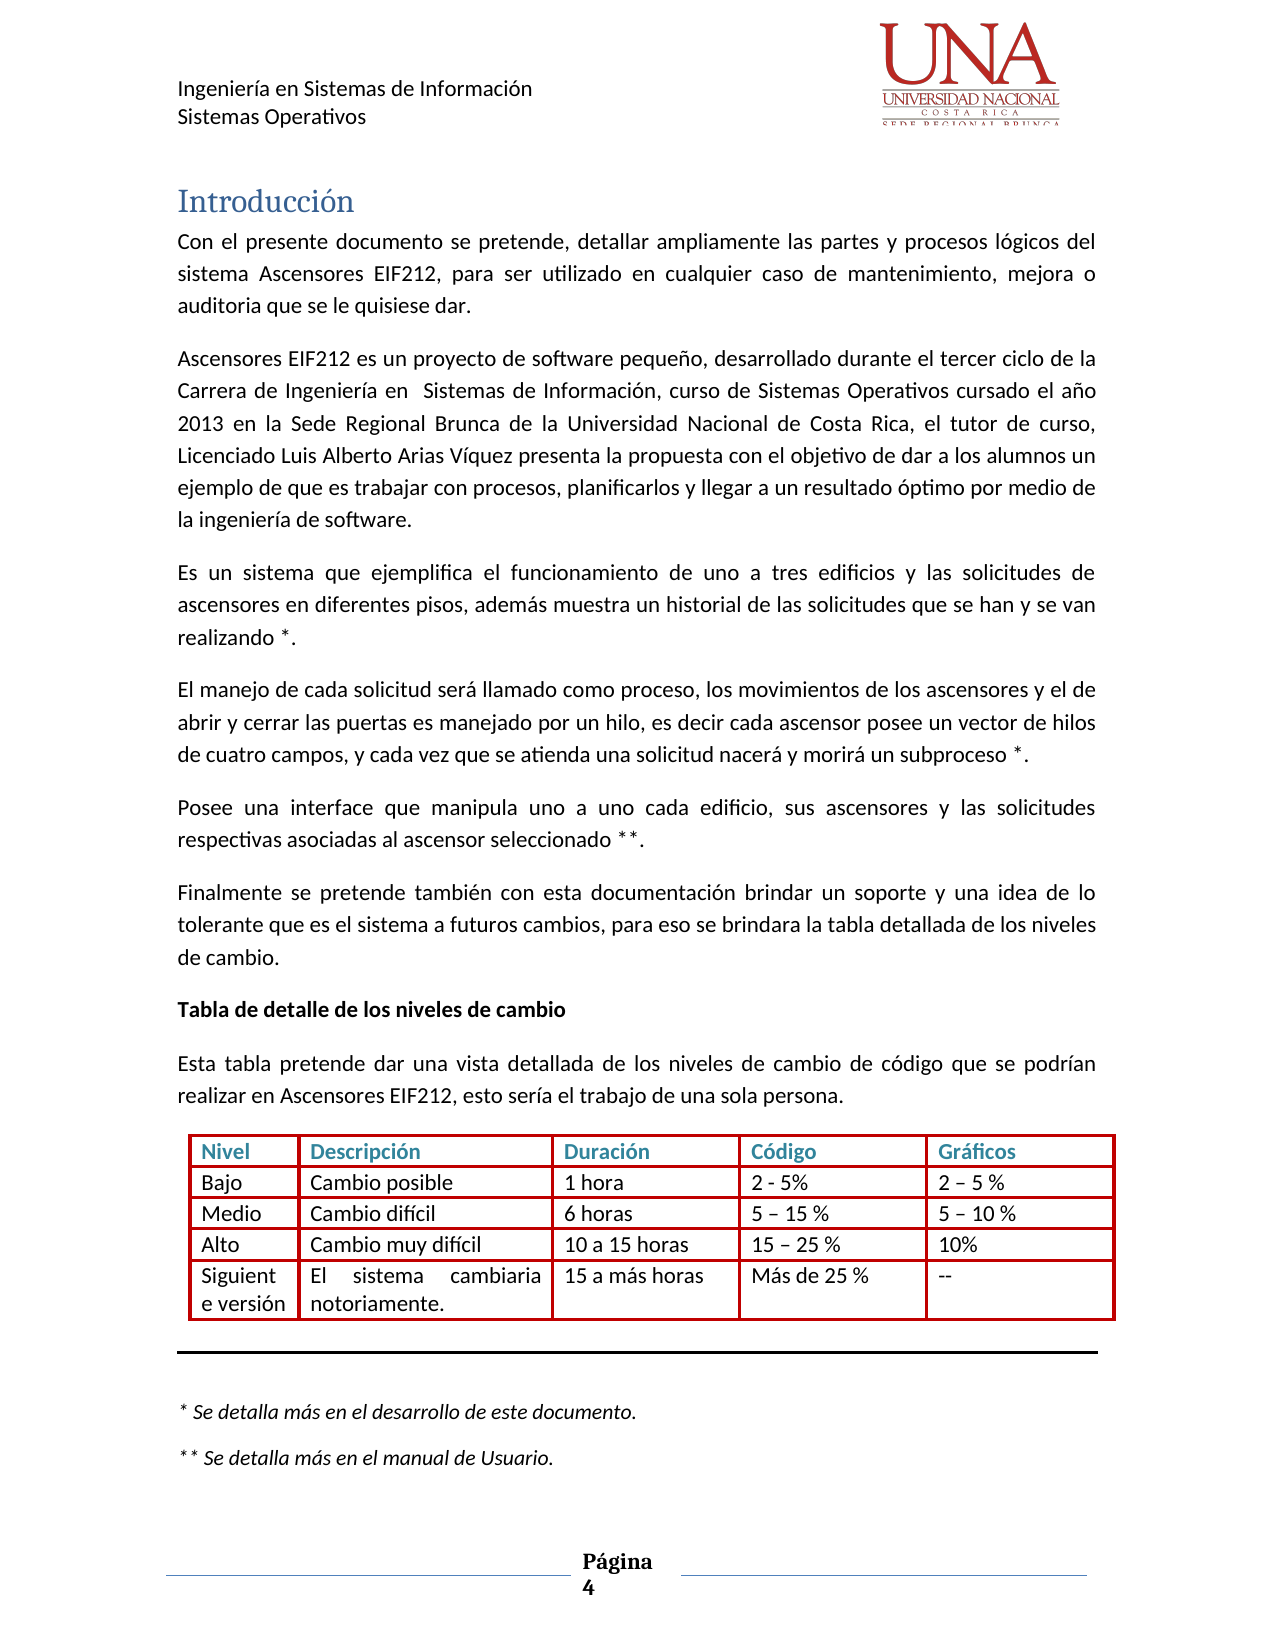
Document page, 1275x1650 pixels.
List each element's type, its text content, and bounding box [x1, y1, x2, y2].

table_cell 6 horas [554, 1199, 738, 1227]
table_header Nivel [192, 1137, 297, 1165]
table_cell Siguiente versión [192, 1262, 297, 1318]
table_cell 5 – 10 % [928, 1199, 1112, 1227]
table_cell 10 a 15 horas [554, 1230, 738, 1258]
text Con el presente documento se pretende, detallar ampliamente las partes y procesos lógicos del sistema Ascensores EIF212, para ser utilizado en cualquier caso de mantenimiento, mejora o auditoria que se le quisiese dar. [177, 227, 1098, 319]
table_cell Medio [192, 1199, 297, 1227]
table_header Gráficos [928, 1137, 1112, 1165]
text El manejo de cada solicitud será llamado como proceso, los movimientos de los ascensores y el de abrir y cerrar las puertas es manejado por un hilo, es decir cada ascensor posee un vector de hilos de cuatro campos, y cada vez que se atienda una solicitud nacerá y morirá un subproceso *. [177, 676, 1098, 768]
table_cell Más de 25 % [741, 1262, 925, 1318]
text ** Se detalla más en el manual de Usuario. [177, 1425, 1098, 1471]
text Esta tabla pretende dar una vista detallada de los niveles de cambio de código que se podrían realizar en Ascensores EIF212, esto sería el trabajo de una sola persona. [177, 1049, 1098, 1109]
subtitle Introducción [177, 183, 1098, 221]
table_cell 15 a más horas [554, 1262, 738, 1318]
table_cell Bajo [192, 1168, 297, 1196]
table_cell 2 – 5 % [928, 1168, 1112, 1196]
table_header Descripción [301, 1137, 551, 1165]
text Es un sistema que ejemplifica el funcionamiento de uno a tres edificios y las solicitudes de ascensores en diferentes pisos, además muestra un historial de las solicitudes que se han y se van realizando *. [177, 558, 1098, 651]
text Posee una interface que manipula uno a uno cada edificio, sus ascensores y las solicitudes respectivas asociadas al ascensor seleccionado **. [177, 793, 1098, 853]
table_cell Cambio posible [301, 1168, 551, 1196]
text Ascensores EIF212 es un proyecto de software pequeño, desarrollado durante el tercer ciclo de la Carrera de Ingeniería en Sistemas de Información, curso de Sistemas Operativos cursado el año 2013 en la Sede Regional Brunca de la Universidad Nacional de Costa Rica, el tutor de curso, Licenciado Luis Alberto Arias Víquez presenta la propuesta con el objetivo de dar a los alumnos un ejemplo de que es trabajar con procesos, planificarlos y llegar a un resultado óptimo por medio de la ingeniería de software. [177, 344, 1098, 533]
table_cell El sistema cambiaria notoriamente. [301, 1262, 551, 1318]
text Finalmente se pretende también con esta documentación brindar un soporte y una idea de lo tolerante que es el sistema a futuros cambios, para eso se brindara la tabla detallada de los niveles de cambio. [177, 878, 1098, 971]
table_cell 1 hora [554, 1168, 738, 1196]
table_cell 2 - 5% [741, 1168, 925, 1196]
table_cell Cambio difícil [301, 1199, 551, 1227]
table_cell 10% [928, 1230, 1112, 1258]
table_cell -- [928, 1262, 1112, 1318]
table_cell 5 – 15 % [741, 1199, 925, 1227]
table_cell 15 – 25 % [741, 1230, 925, 1258]
picture [879, 22, 1060, 126]
table_cell Cambio muy difícil [301, 1230, 551, 1258]
table_cell Alto [192, 1230, 297, 1258]
table_header Duración [554, 1137, 738, 1165]
text Tabla de detalle de los niveles de cambio [177, 996, 1098, 1024]
text * Se detalla más en el desarrollo de este documento. [177, 1379, 1098, 1425]
table_header Código [741, 1137, 925, 1165]
